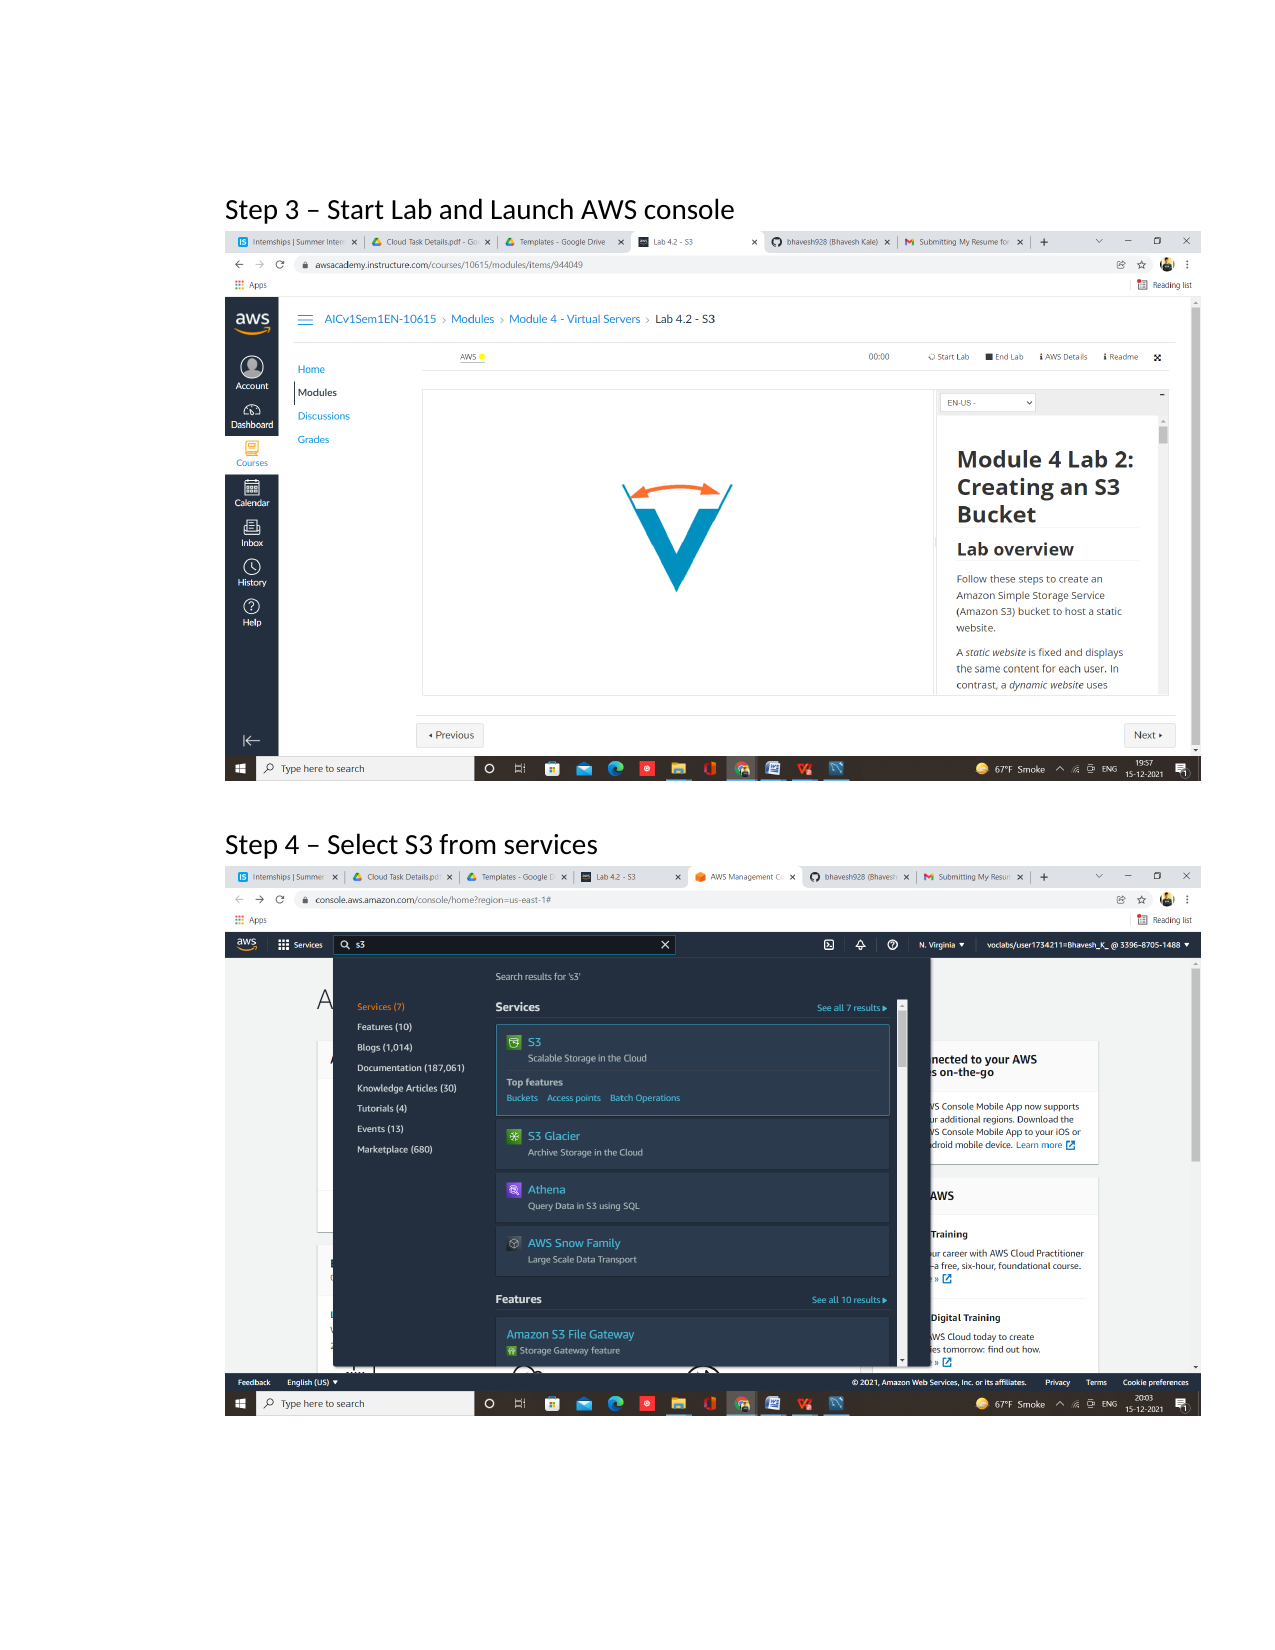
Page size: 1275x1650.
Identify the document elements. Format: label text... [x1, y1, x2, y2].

list Step 3 – Start Lab and Launch AWS console [225, 191, 1125, 227]
picture [225, 231, 1201, 781]
picture [225, 866, 1201, 1416]
list Step 4 – Select S3 from services [225, 826, 1125, 861]
